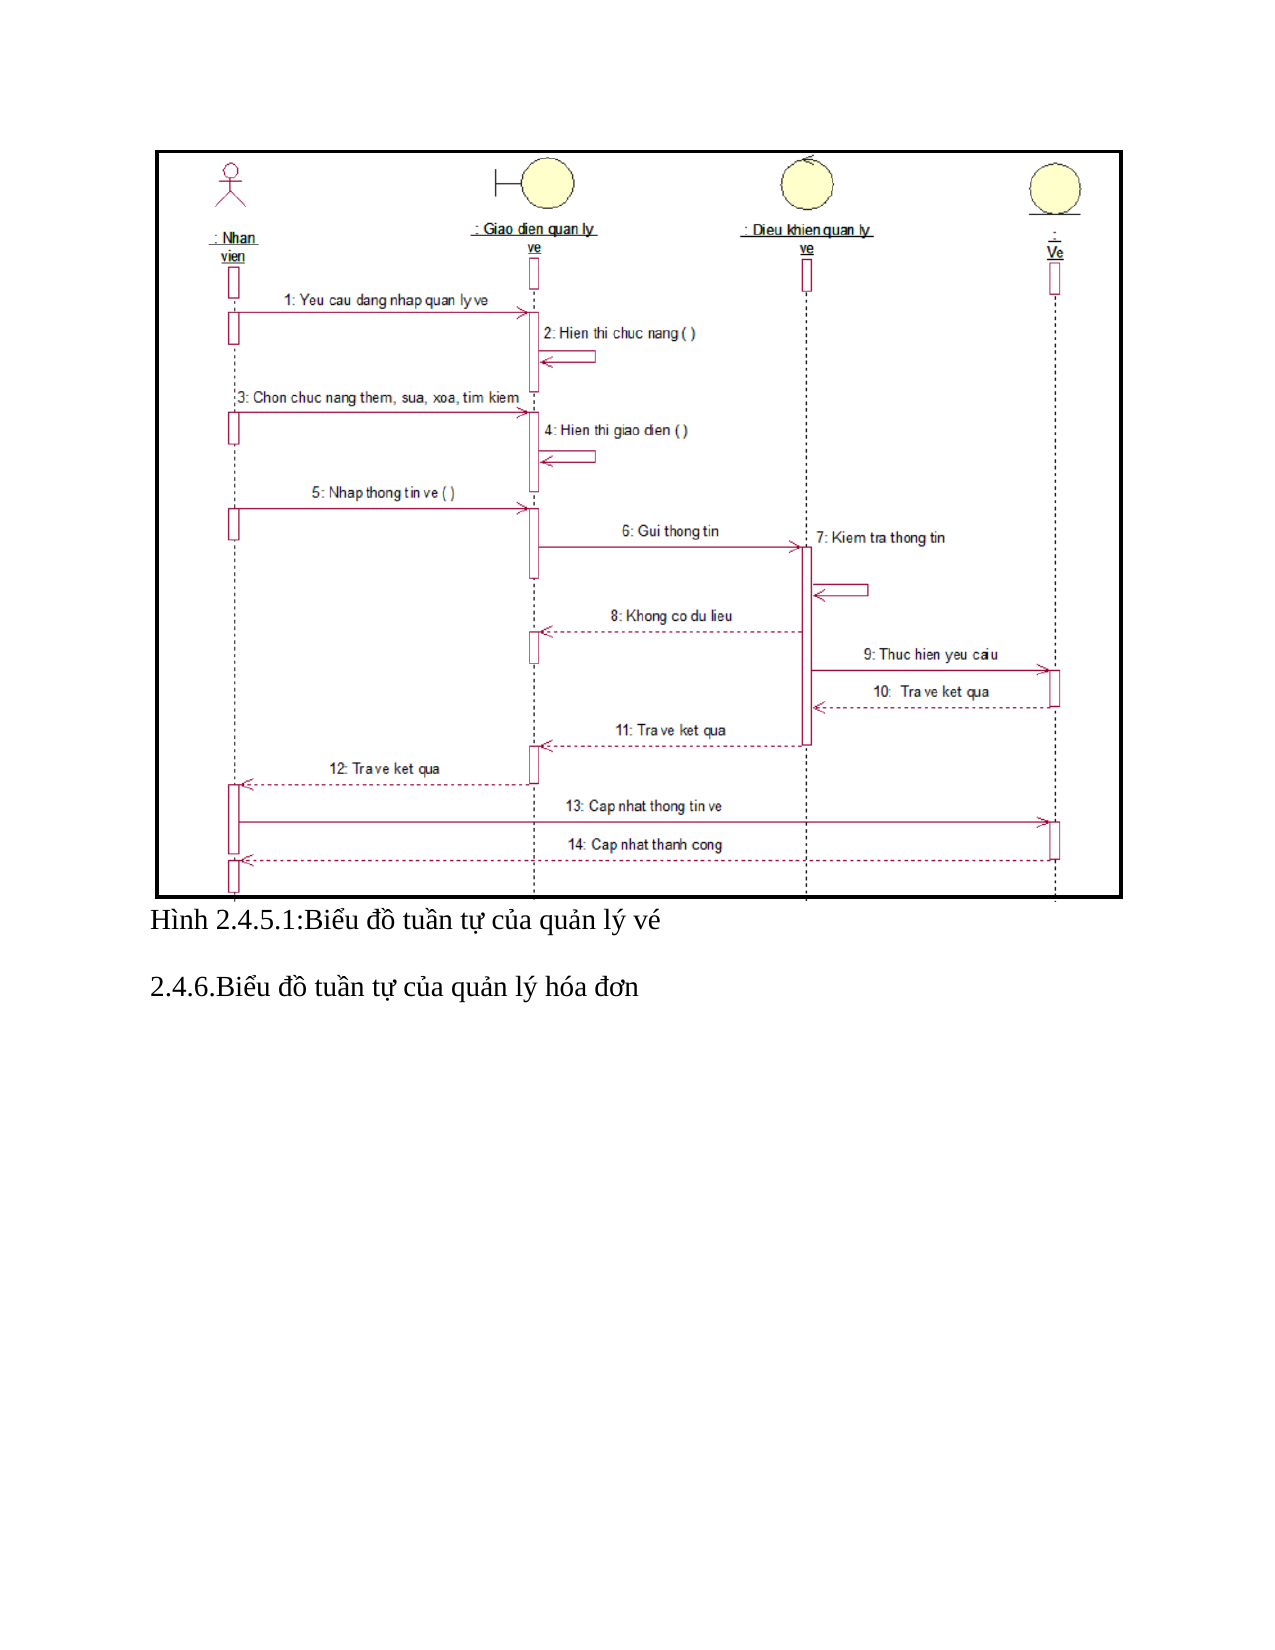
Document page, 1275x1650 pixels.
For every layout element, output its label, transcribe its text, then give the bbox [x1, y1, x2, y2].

text 2.4.6.Biểu đồ tuần tự của quản lý hóa đơn [150, 969, 1125, 1002]
picture [150, 150, 1125, 902]
text Hình 2.4.5.1:Biểu đồ tuần tự của quản lý vé [150, 902, 1125, 935]
